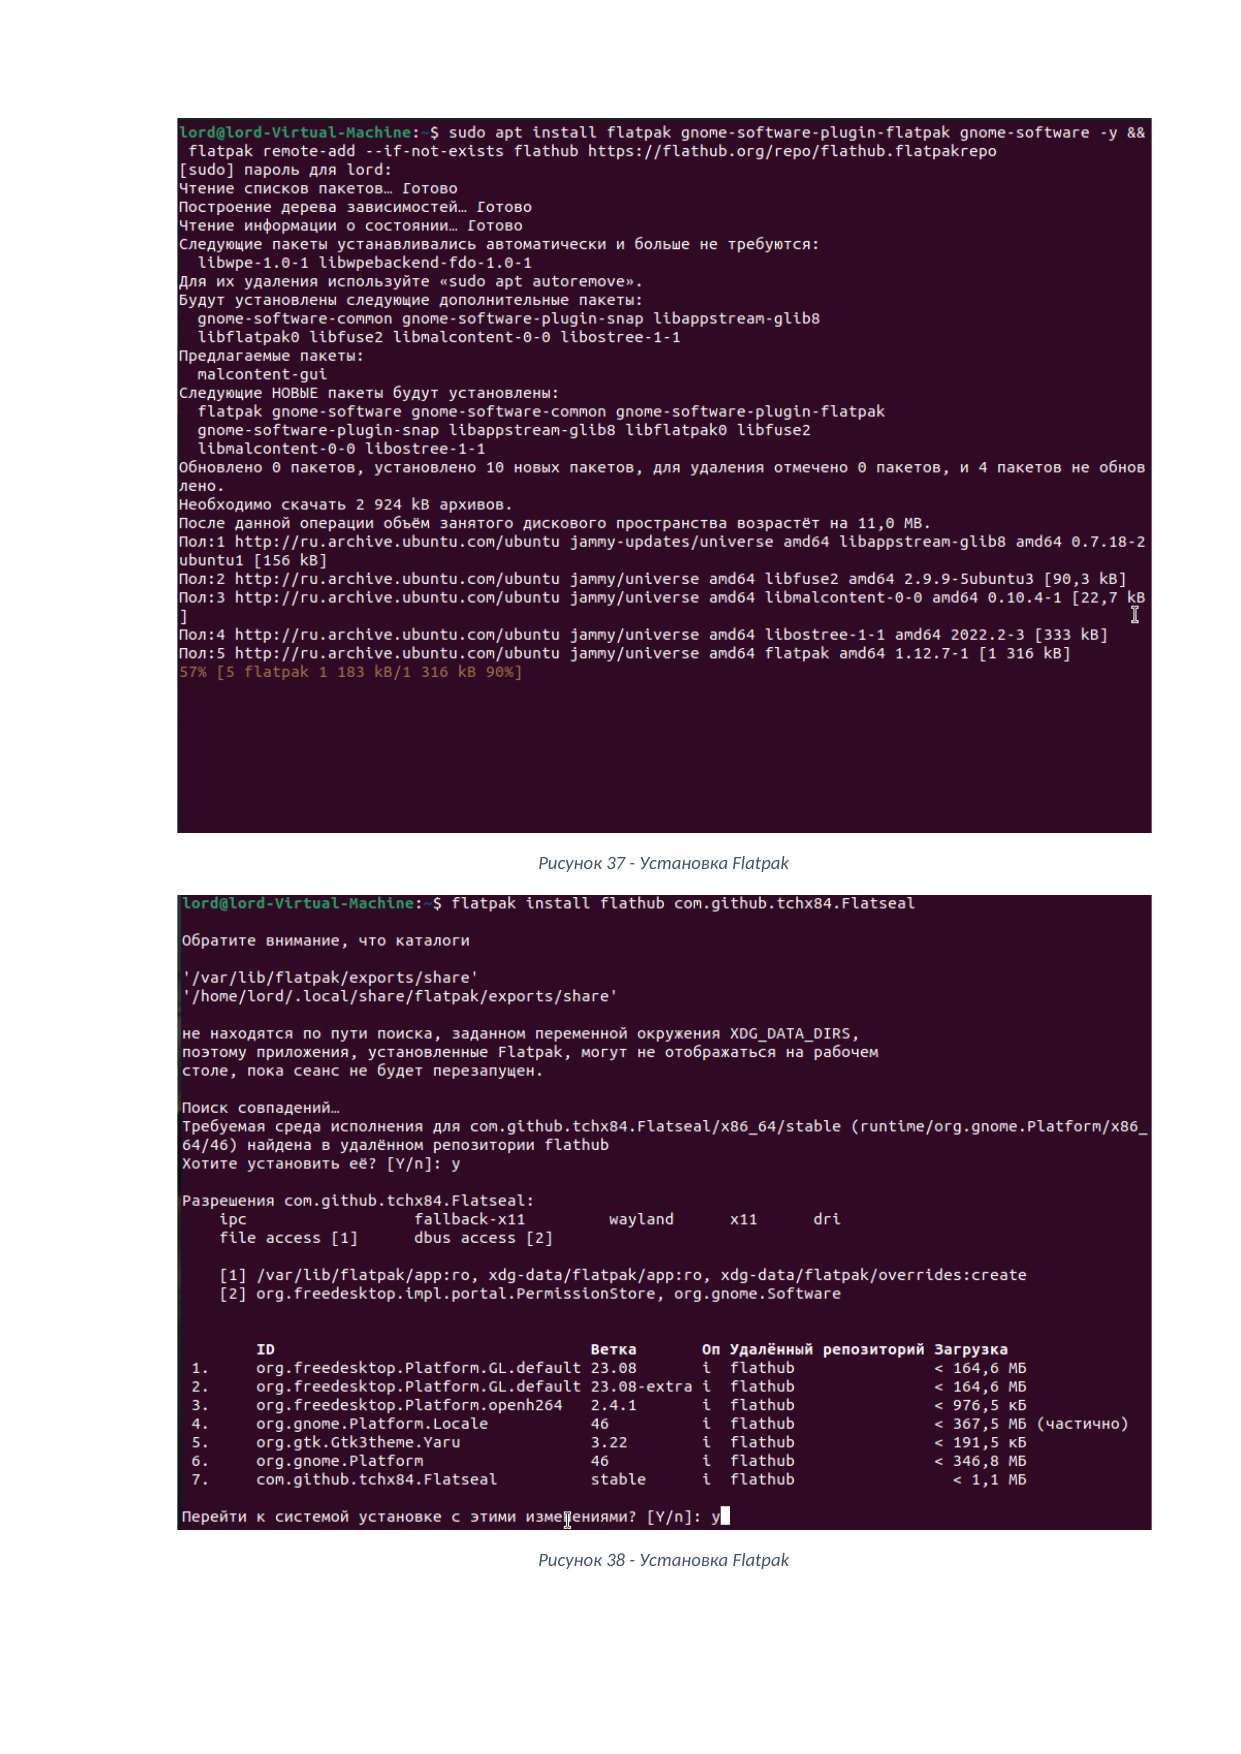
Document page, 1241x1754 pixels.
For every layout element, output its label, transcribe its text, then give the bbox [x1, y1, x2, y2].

picture [177, 118, 1152, 833]
text Рисунок 37 - Установка Flatpak [177, 851, 1152, 874]
text Рисунок 38 - Установка Flatpak [177, 1548, 1152, 1571]
picture [177, 895, 1152, 1530]
